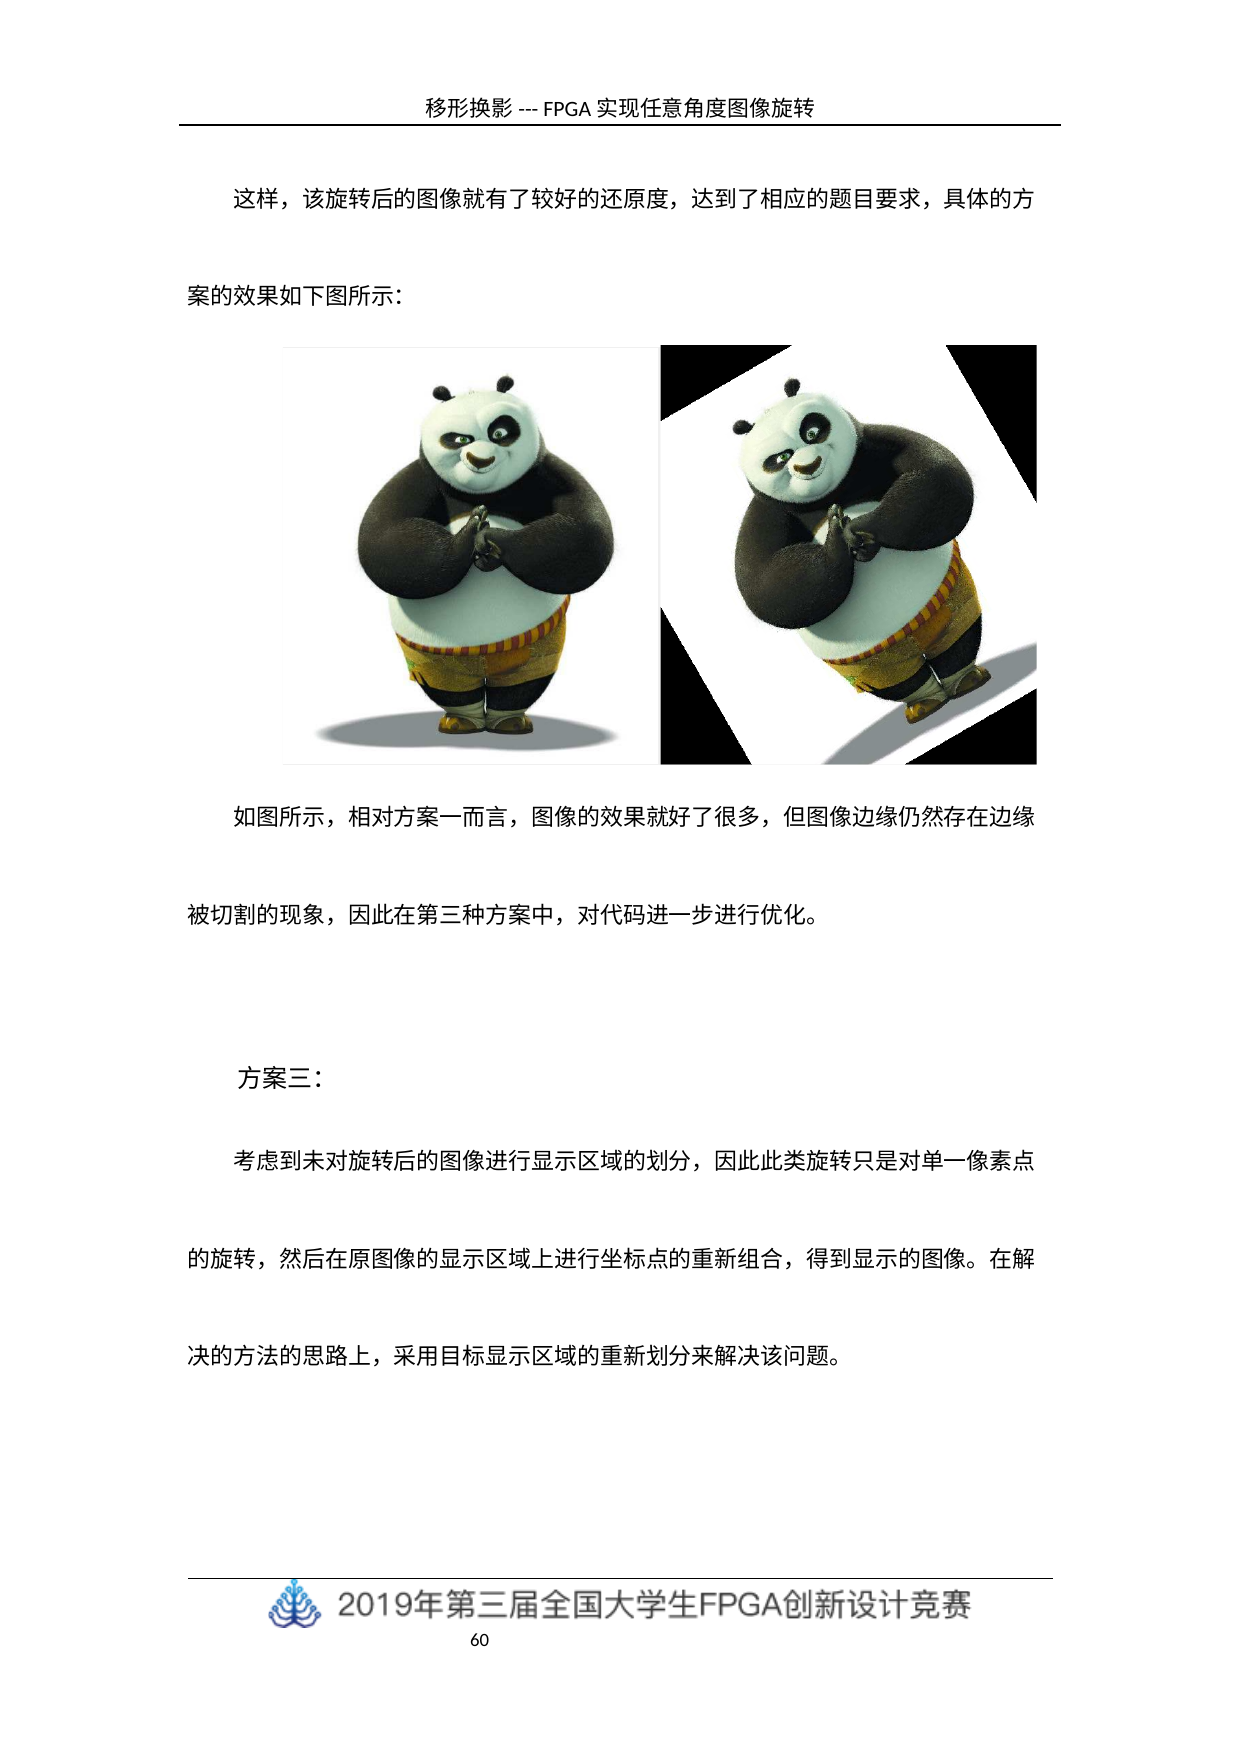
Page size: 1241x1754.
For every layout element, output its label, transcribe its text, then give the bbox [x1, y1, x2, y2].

list 考虑到未对旋转后的图像进行显示区域的划分，因此此类旋转只是对单一像素点的旋转，然后在原图像的显示区域上进行坐标点的重新组合，得到显示的图像。在解决的方法的思路上，采用目标显示区域的重新划分来解决该问题。 [187, 1127, 1053, 1387]
text 方案三： [187, 1044, 1053, 1109]
list 这样，该旋转后的图像就有了较好的还原度，达到了相应的题目要求，具体的方案的效果如下图所示： [187, 164, 1053, 327]
picture [268, 1579, 972, 1628]
picture [282, 345, 1037, 765]
list 如图所示，相对方案一而言，图像的效果就好了很多，但图像边缘仍然存在边缘被切割的现象，因此在第三种方案中，对代码进一步进行优化。 [187, 783, 1053, 946]
